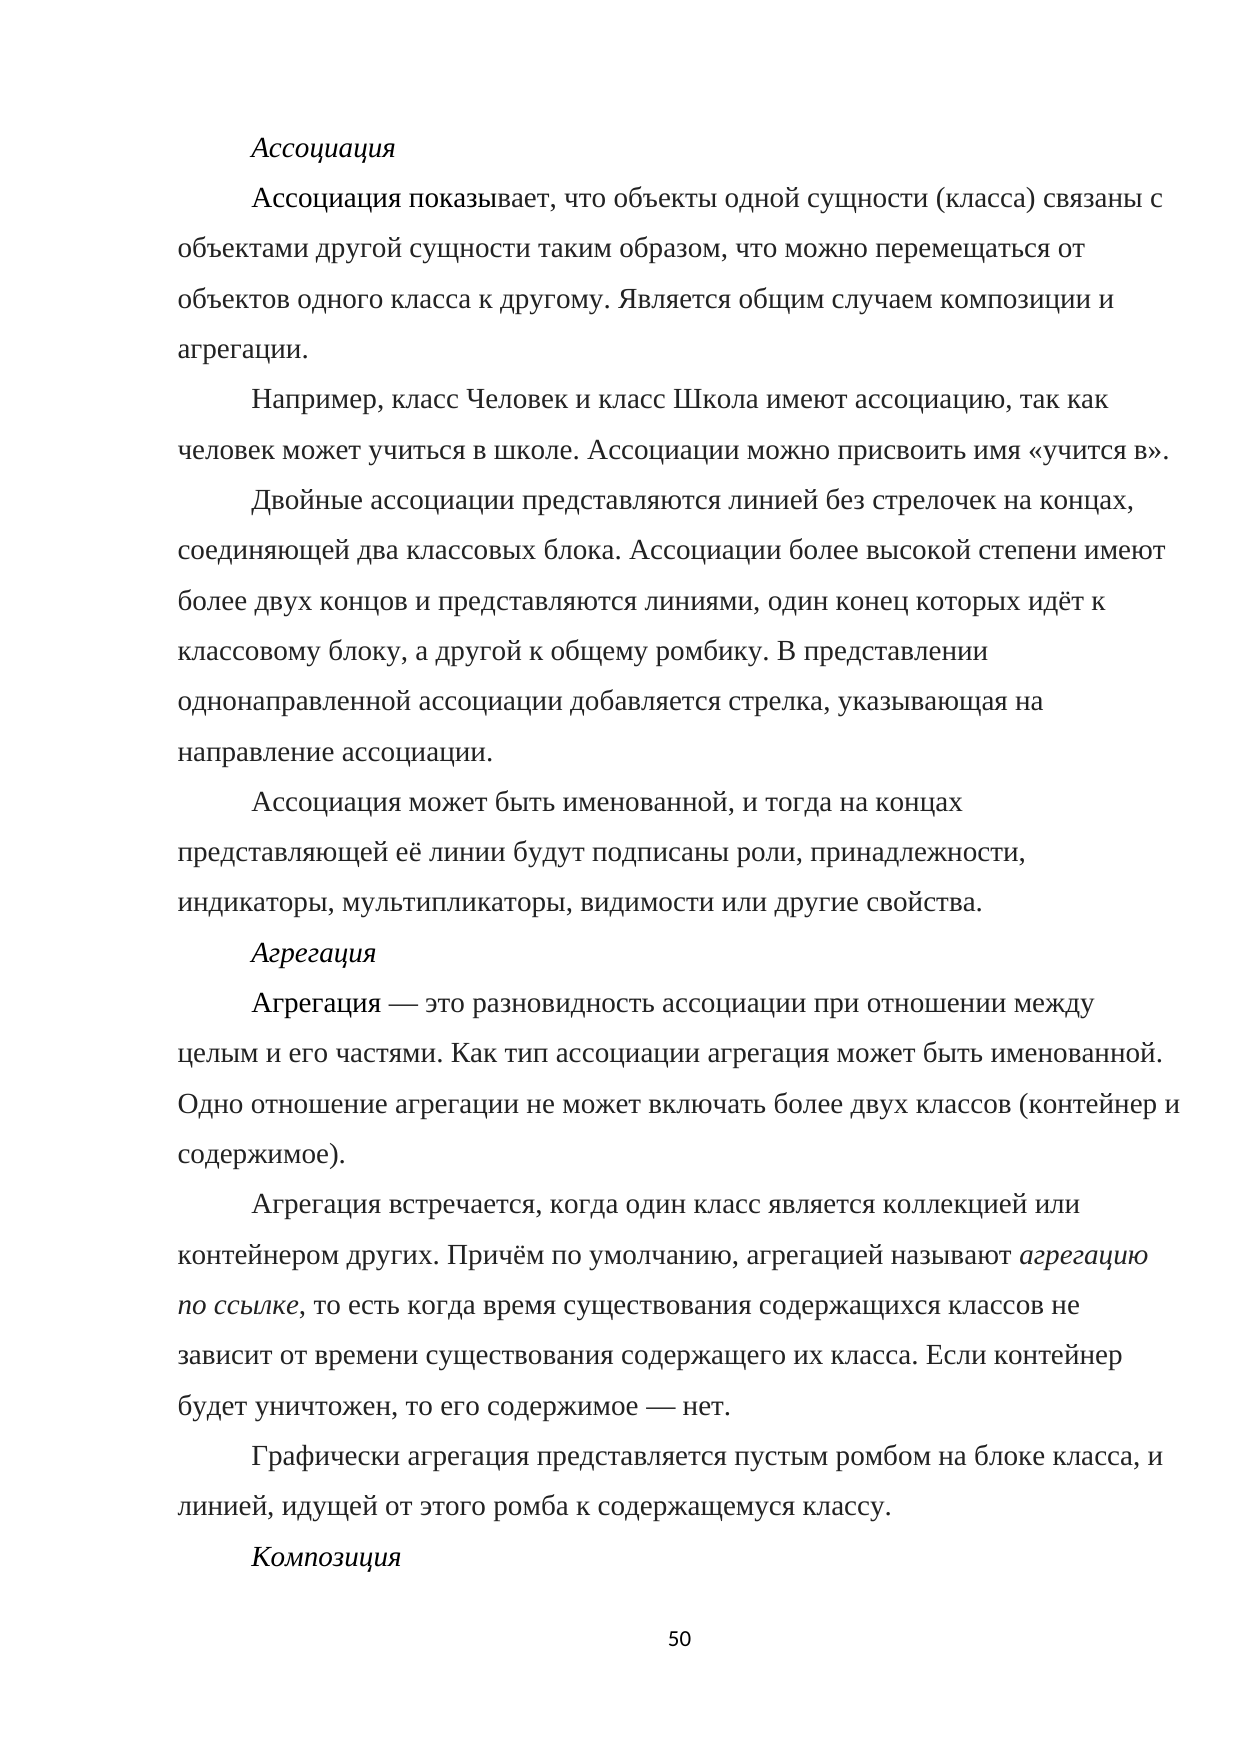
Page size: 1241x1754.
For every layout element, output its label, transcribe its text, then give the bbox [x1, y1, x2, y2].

text Агрегация встречается, когда один класс является коллекцией или контейнером других. Причём по умолчанию, агрегацией называют агрегацию по ссылке, то есть когда время существования содержащихся классов не зависит от времени существования содержащего их класса. Если контейнер будет уничтожен, то его содержимое — нет. [177, 1186, 1181, 1421]
text Агрегация [177, 935, 1181, 968]
text Ассоциация показывает, что объекты одной сущности (класса) связаны с объектами другой сущности таким образом, что можно перемещаться от объектов одного класса к другому. Является общим случаем композиции и агрегации. [177, 180, 1181, 365]
text Агрегация — это разновидность ассоциации при отношении между целым и его частями. Как тип ассоциации агрегация может быть именованной. Одно отношение агрегации не может включать более двух классов (контейнер и содержимое). [177, 985, 1181, 1170]
text Графически агрегация представляется пустым ромбом на блоке класса, и линией, идущей от этого ромба к содержащемуся классу. [177, 1438, 1181, 1522]
text Ассоциация может быть именованной, и тогда на концах представляющей её линии будут подписаны роли, принадлежности, индикаторы, мультипликаторы, видимости или другие свойства. [177, 784, 1181, 918]
text Например, класс Человек и класс Школа имеют ассоциацию, так как человек может учиться в школе. Ассоциации можно присвоить имя «учится в». [177, 381, 1181, 465]
text Ассоциация [177, 130, 1181, 163]
text Композиция [177, 1539, 1181, 1572]
text Двойные ассоциации представляются линией без стрелочек на концах, соединяющей два классовых блока. Ассоциации более высокой степени имеют более двух концов и представляются линиями, один конец которых идёт к классовому блоку, а другой к общему ромбику. В представлении однонаправленной ассоциации добавляется стрелка, указывающая на направление ассоциации. [177, 482, 1181, 767]
